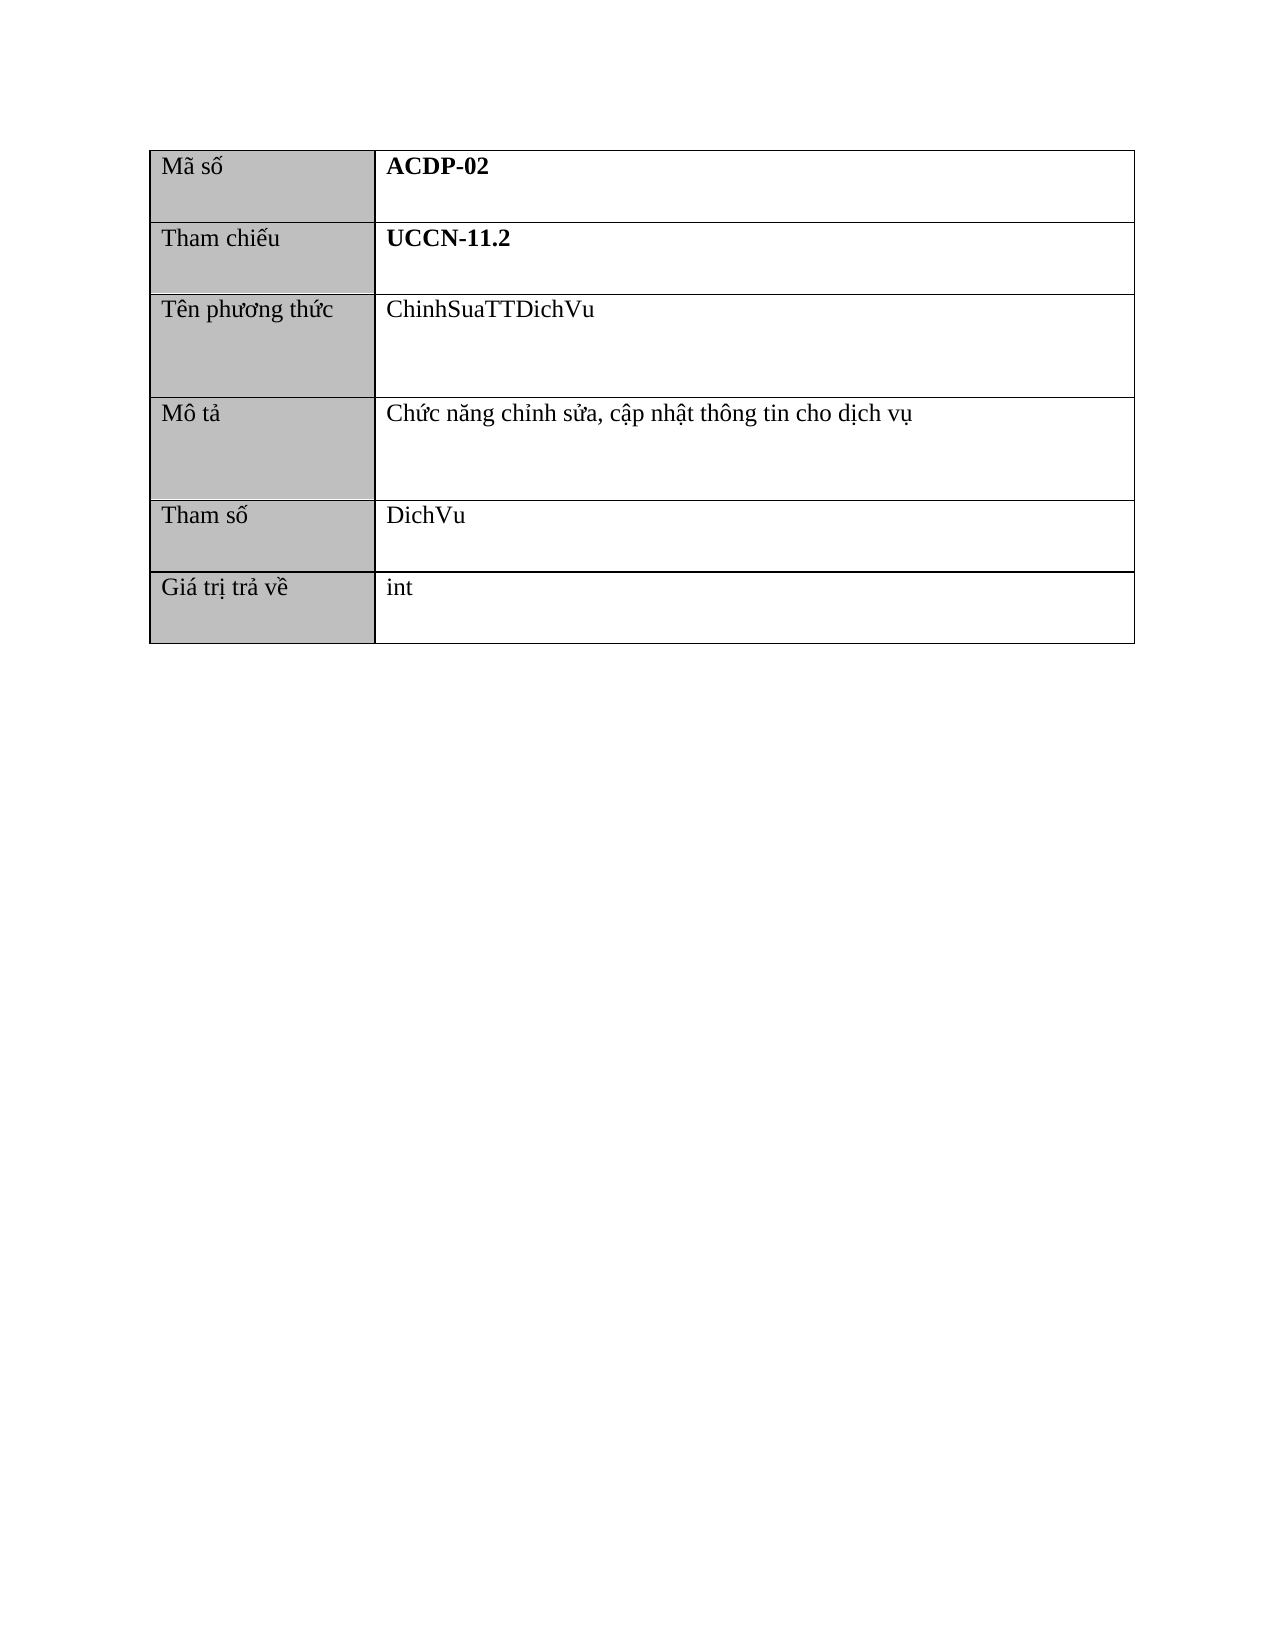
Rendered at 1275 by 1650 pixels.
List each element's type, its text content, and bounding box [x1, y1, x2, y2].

table_cell Tên phương thức [151, 295, 374, 397]
table_cell Tham số [151, 501, 374, 571]
table_cell Giá trị trả về [151, 573, 374, 643]
table_cell int [376, 573, 1134, 643]
table_header Mã số [151, 151, 374, 222]
table_cell DichVu [376, 501, 1134, 571]
table_cell Tham chiếu [151, 223, 374, 293]
table_header ACDP-02 [376, 151, 1134, 222]
table_cell UCCN-11.2 [376, 223, 1134, 293]
table_cell ChinhSuaTTDichVu [376, 295, 1134, 397]
table_cell Chức năng chỉnh sửa, cập nhật thông tin cho dịch vụ [376, 398, 1134, 499]
table_cell Mô tả [151, 398, 374, 499]
